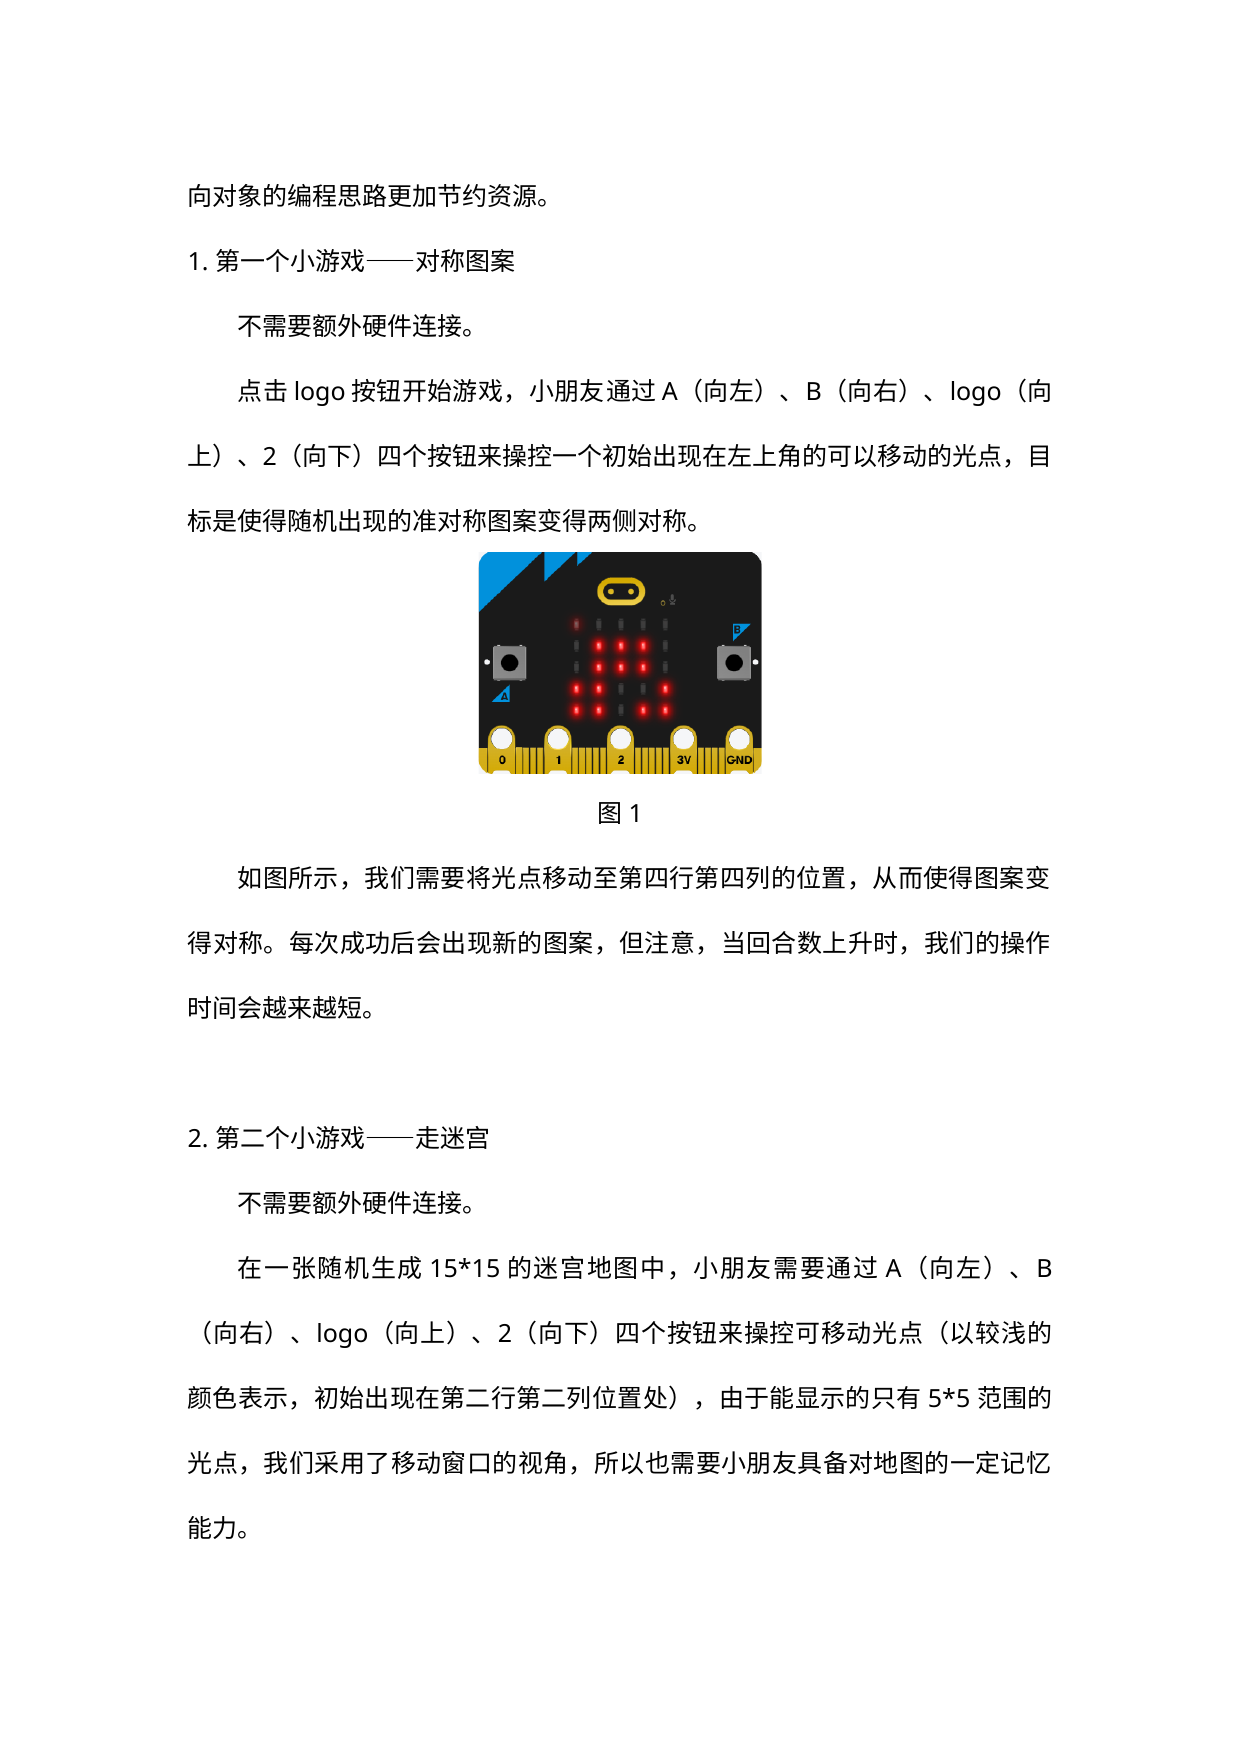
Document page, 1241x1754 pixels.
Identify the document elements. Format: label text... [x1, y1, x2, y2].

text 2. 第二个小游戏——走迷宫 [187, 1104, 1053, 1169]
text 点击logo按钮开始游戏，小朋友通过A（向左）、B（向右）、logo（向上）、2（向下）四个按钮来操控一个初始出现在左上角的可以移动的光点，目标是使得随机出现的准对称图案变得两侧对称。 [187, 357, 1053, 552]
text 1. 第一个小游戏——对称图案 [187, 227, 1053, 292]
text 图 1 [187, 779, 1053, 844]
text 在一张随机生成15*15的迷宫地图中，小朋友需要通过A（向左）、B（向右）、logo（向上）、2（向下）四个按钮来操控可移动光点（以较浅的颜色表示，初始出现在第二行第二列位置处），由于能显示的只有 5*5 范围的光点，我们采用了移动窗口的视角，所以也需要小朋友具备对地图的一定记忆能力。 [187, 1234, 1053, 1559]
text 如图所示，我们需要将光点移动至第四行第四列的位置，从而使得图案变得对称。每次成功后会出现新的图案，但注意，当回合数上升时，我们的操作时间会越来越短。 [187, 844, 1053, 1039]
text 不需要额外硬件连接。 [187, 1169, 1053, 1234]
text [187, 162, 1053, 227]
picture [478, 552, 486, 562]
text 不需要额外硬件连接。 [187, 292, 1053, 357]
picture [478, 552, 762, 774]
